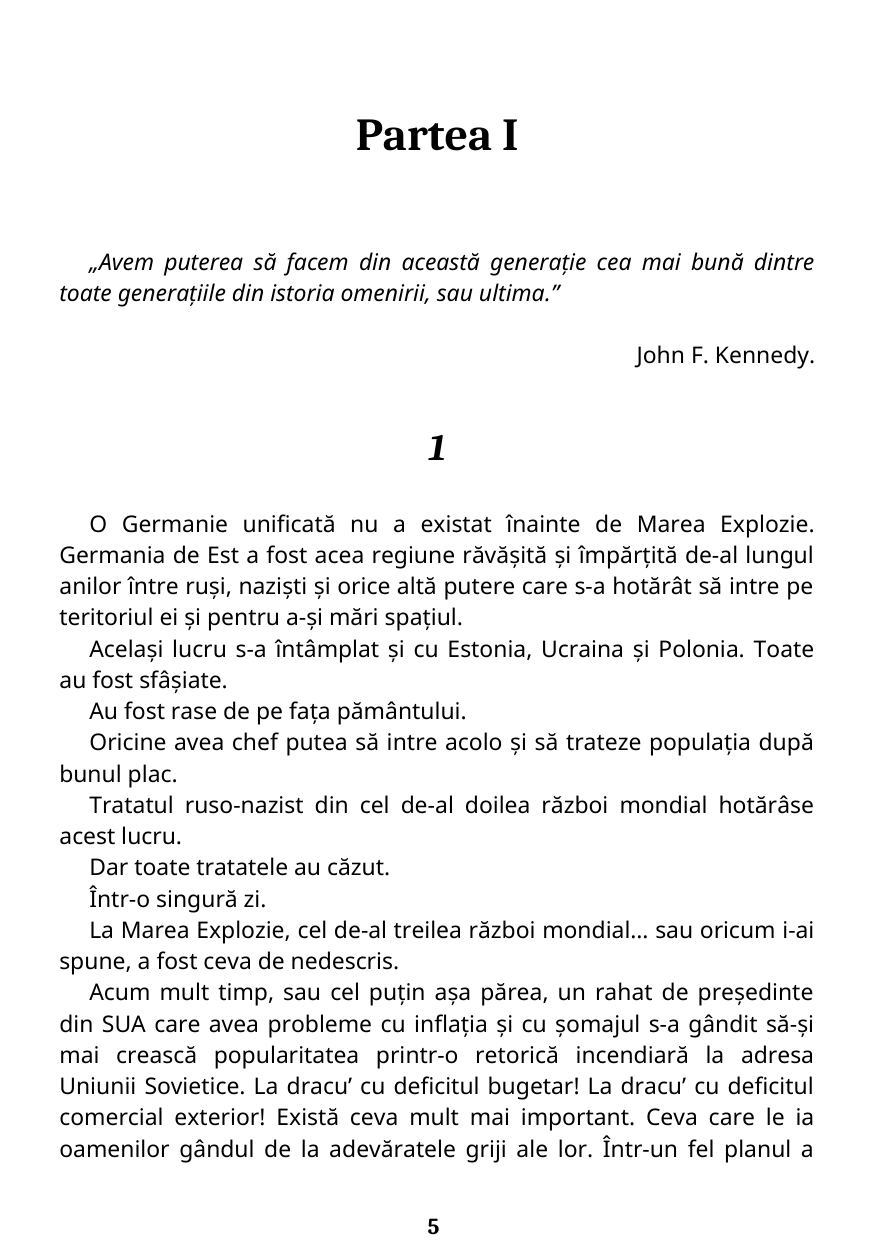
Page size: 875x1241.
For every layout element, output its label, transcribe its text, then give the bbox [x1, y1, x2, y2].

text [59, 976, 815, 1164]
text Într-o singură zi. [59, 883, 815, 914]
text Au fost rase de pe faţa pământului. [59, 695, 815, 726]
text O Germanie unificată nu a existat înainte de Marea Explozie. Germania de Est a fost acea regiune răvăşită şi împărţită de-al lungul anilor între ruşi, nazişti şi orice altă putere care s-a hotărât să intre pe teritoriul ei şi pentru a-şi mări spaţiul. [59, 508, 815, 633]
text La Marea Explozie, cel de-al treilea război mondial… sau oricum i-ai spune, a fost ceva de nedescris. [59, 914, 815, 976]
text Oricine avea chef putea să intre acolo şi să trateze populaţia după bunul plac. [59, 726, 815, 789]
text „Avem puterea să facem din această generaţie cea mai bună dintre toate generaţiile din istoria omenirii, sau ultima.” [59, 246, 815, 308]
subtitle Partea I [59, 109, 815, 162]
text Tratatul ruso-nazist din cel de-al doilea război mondial hotărâse acest lucru. [59, 789, 815, 851]
text John F. Kennedy. [59, 339, 815, 371]
text Dar toate tratatele au căzut. [59, 851, 815, 883]
subtitle 1 [59, 427, 815, 470]
text Acelaşi lucru s-a întâmplat şi cu Estonia, Ucraina şi Polonia. Toate au fost sfâşiate. [59, 633, 815, 695]
